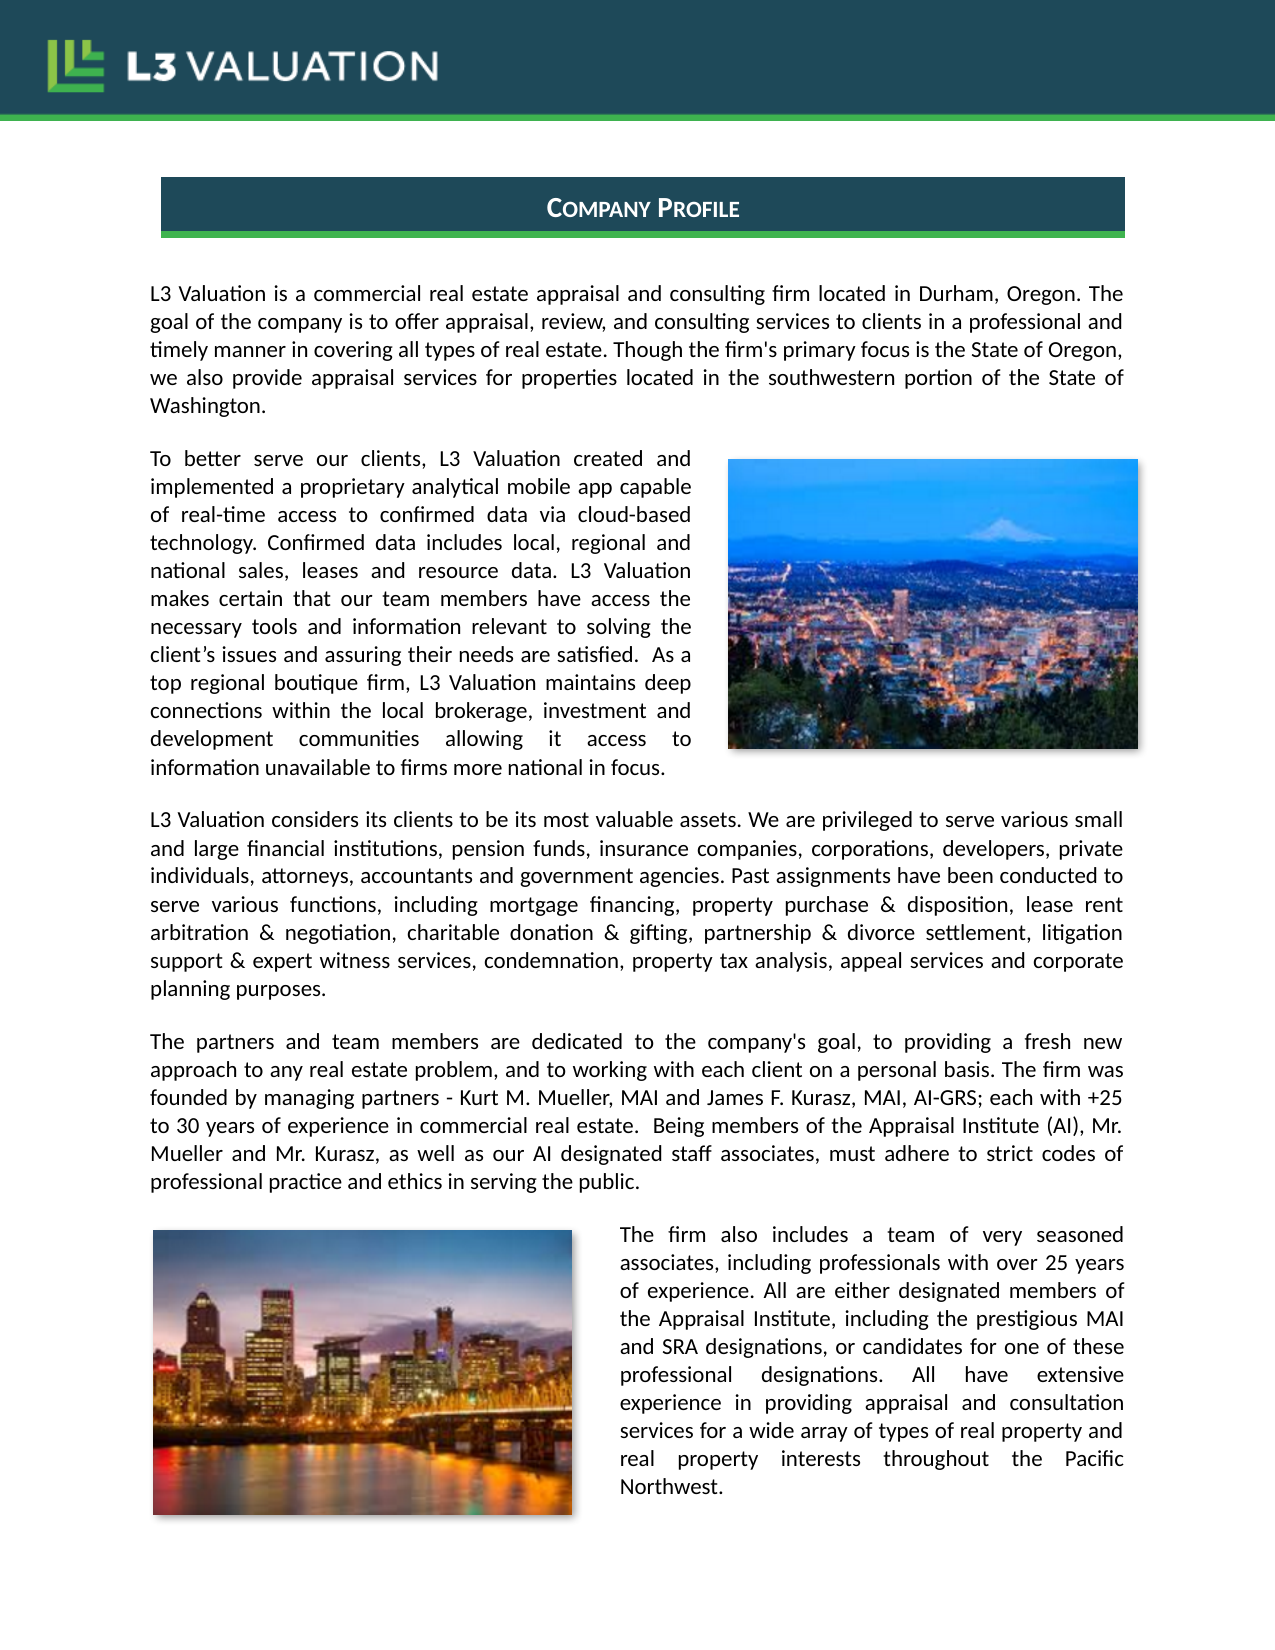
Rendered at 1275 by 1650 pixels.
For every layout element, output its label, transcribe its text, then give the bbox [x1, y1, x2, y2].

table_header Company Profile [161, 177, 1125, 231]
text The partners and team members are dedicated to the company's goal, to providing a fresh new approach to any real estate problem, and to working with each client on a personal basis. The firm was founded by managing partners - Kurt M. Mueller, MAI and James F. Kurasz, MAI, AI-GRS; each with +25 to 30 years of experience in commercial real estate. Being members of the Appraisal Institute (AI), Mr. Mueller and Mr. Kurasz, as well as our AI designated staff associates, must adhere to strict codes of professional practice and ethics in serving the public. [150, 1027, 1125, 1195]
picture [728, 459, 1138, 749]
picture [0, 0, 1275, 121]
text L3 Valuation considers its clients to be its most valuable assets. We are privileged to serve various small and large financial institutions, pension funds, insurance companies, corporations, developers, private individuals, attorneys, accountants and government agencies. Past assignments have been conducted to serve various functions, including mortgage financing, property purchase & disposition, lease rent arbitration & negotiation, charitable donation & gifting, partnership & divorce settlement, litigation support & expert witness services, condemnation, property tax analysis, appeal services and corporate planning purposes. [150, 806, 1125, 1002]
picture [153, 1230, 572, 1515]
text L3 Valuation is a commercial real estate appraisal and consulting firm located in Durham, Oregon. The goal of the company is to offer appraisal, review, and consulting services to clients in a professional and timely manner in covering all types of real estate. Though the firm's primary focus is the State of Oregon, we also provide appraisal services for properties located in the southwestern portion of the State of Washington. [150, 279, 1125, 419]
